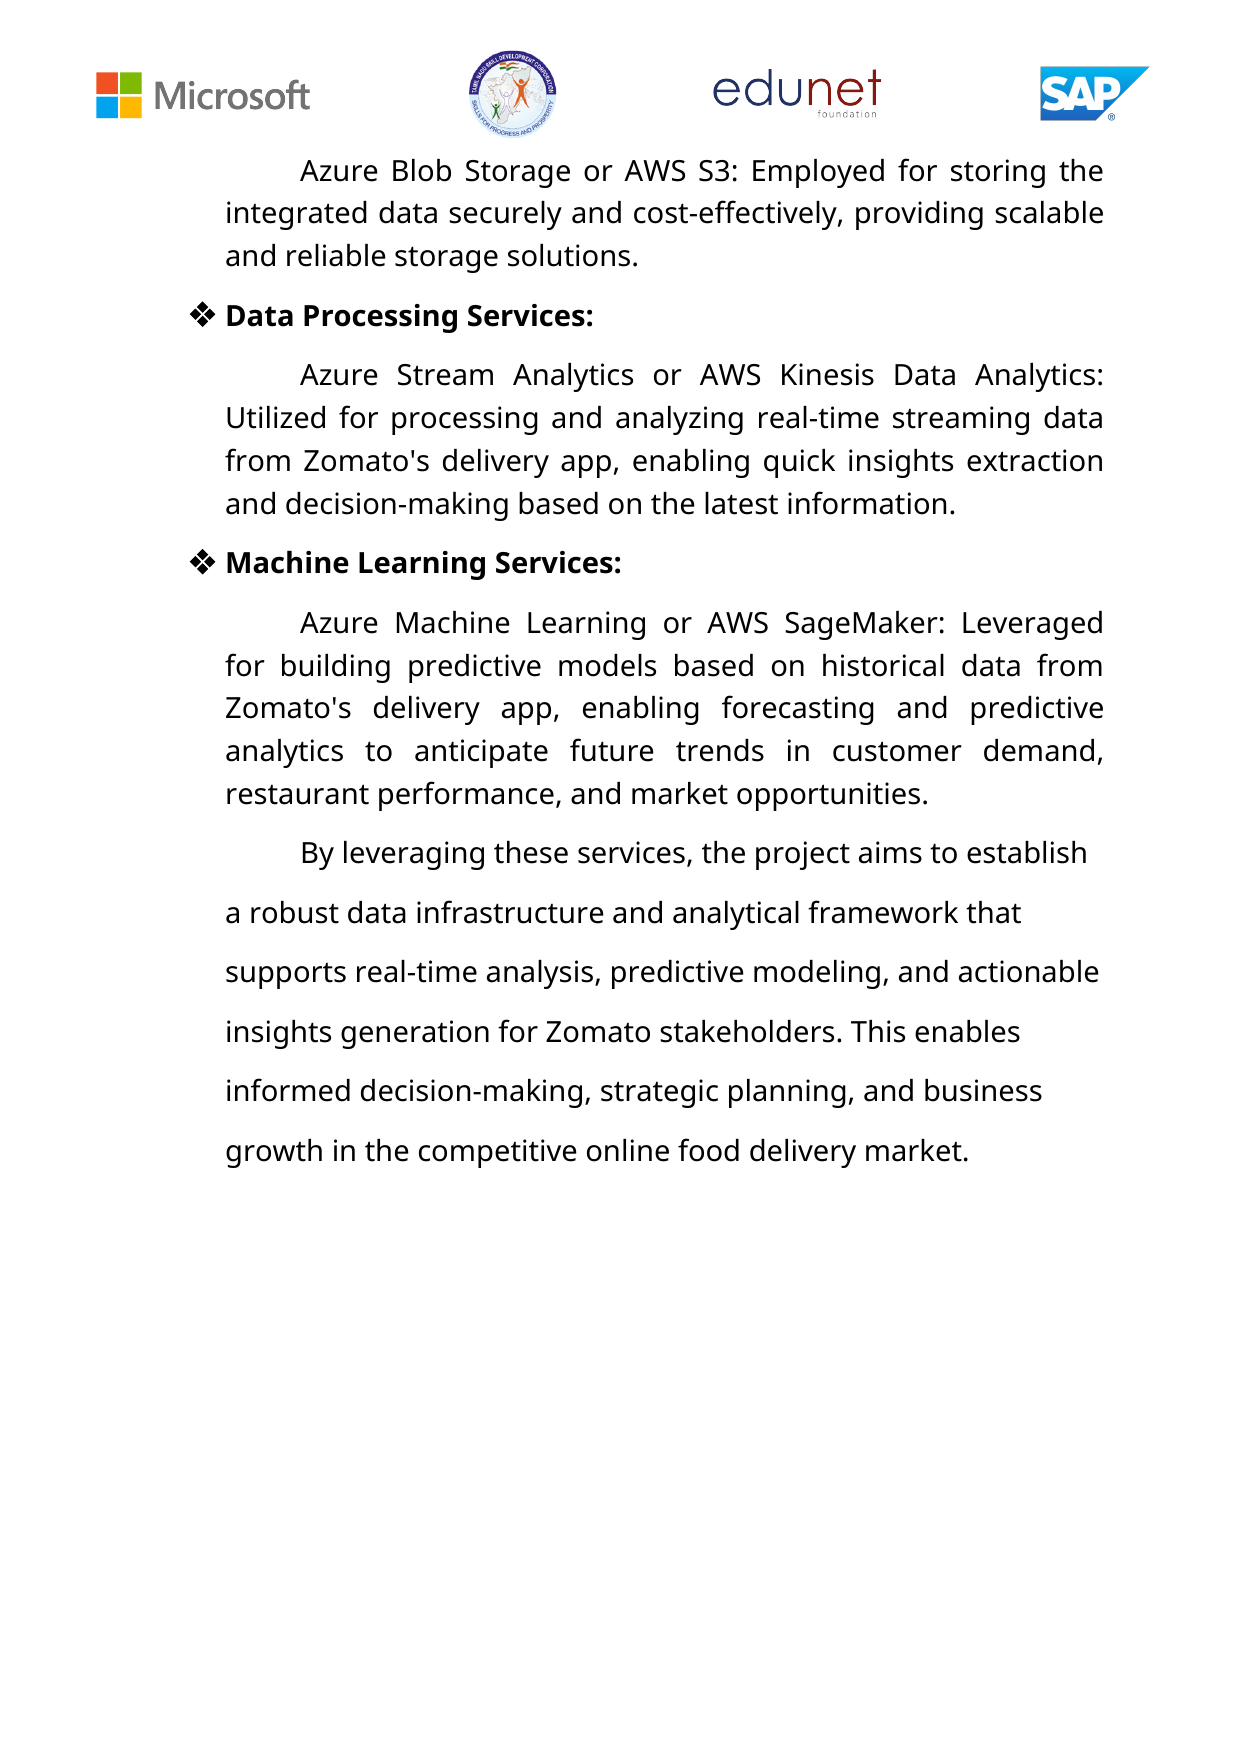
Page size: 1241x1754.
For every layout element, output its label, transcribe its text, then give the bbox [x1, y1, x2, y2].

picture [706, 62, 889, 124]
picture [466, 47, 558, 139]
text By leveraging these services, the project aims to establish a robust data infrastructure and analytical framework that supports real-time analysis, predictive modeling, and actionable insights generation for Zomato stakeholders. This enables informed decision-making, strategic planning, and business growth in the competitive online food delivery market. [225, 833, 1105, 1170]
text Azure Stream Analytics or AWS Kinesis Data Analytics: Utilized for processing and analyzing real-time streaming data from Zomato's delivery app, enabling quick insights extraction and decision-making based on the latest information. [225, 354, 1105, 523]
picture [1039, 65, 1151, 122]
list Machine Learning Services: [187, 542, 1105, 582]
text Azure Machine Learning or AWS SageMaker: Leveraged for building predictive models based on historical data from Zomato's delivery app, enabling forecasting and predictive analytics to anticipate future trends in customer demand, restaurant performance, and market opportunities. [225, 602, 1105, 813]
list Data Processing Services: [187, 295, 1105, 335]
text Azure Blob Storage or AWS S3: Employed for storing the integrated data securely and cost-effectively, providing scalable and reliable storage solutions. [225, 150, 1105, 275]
picture [91, 67, 316, 123]
